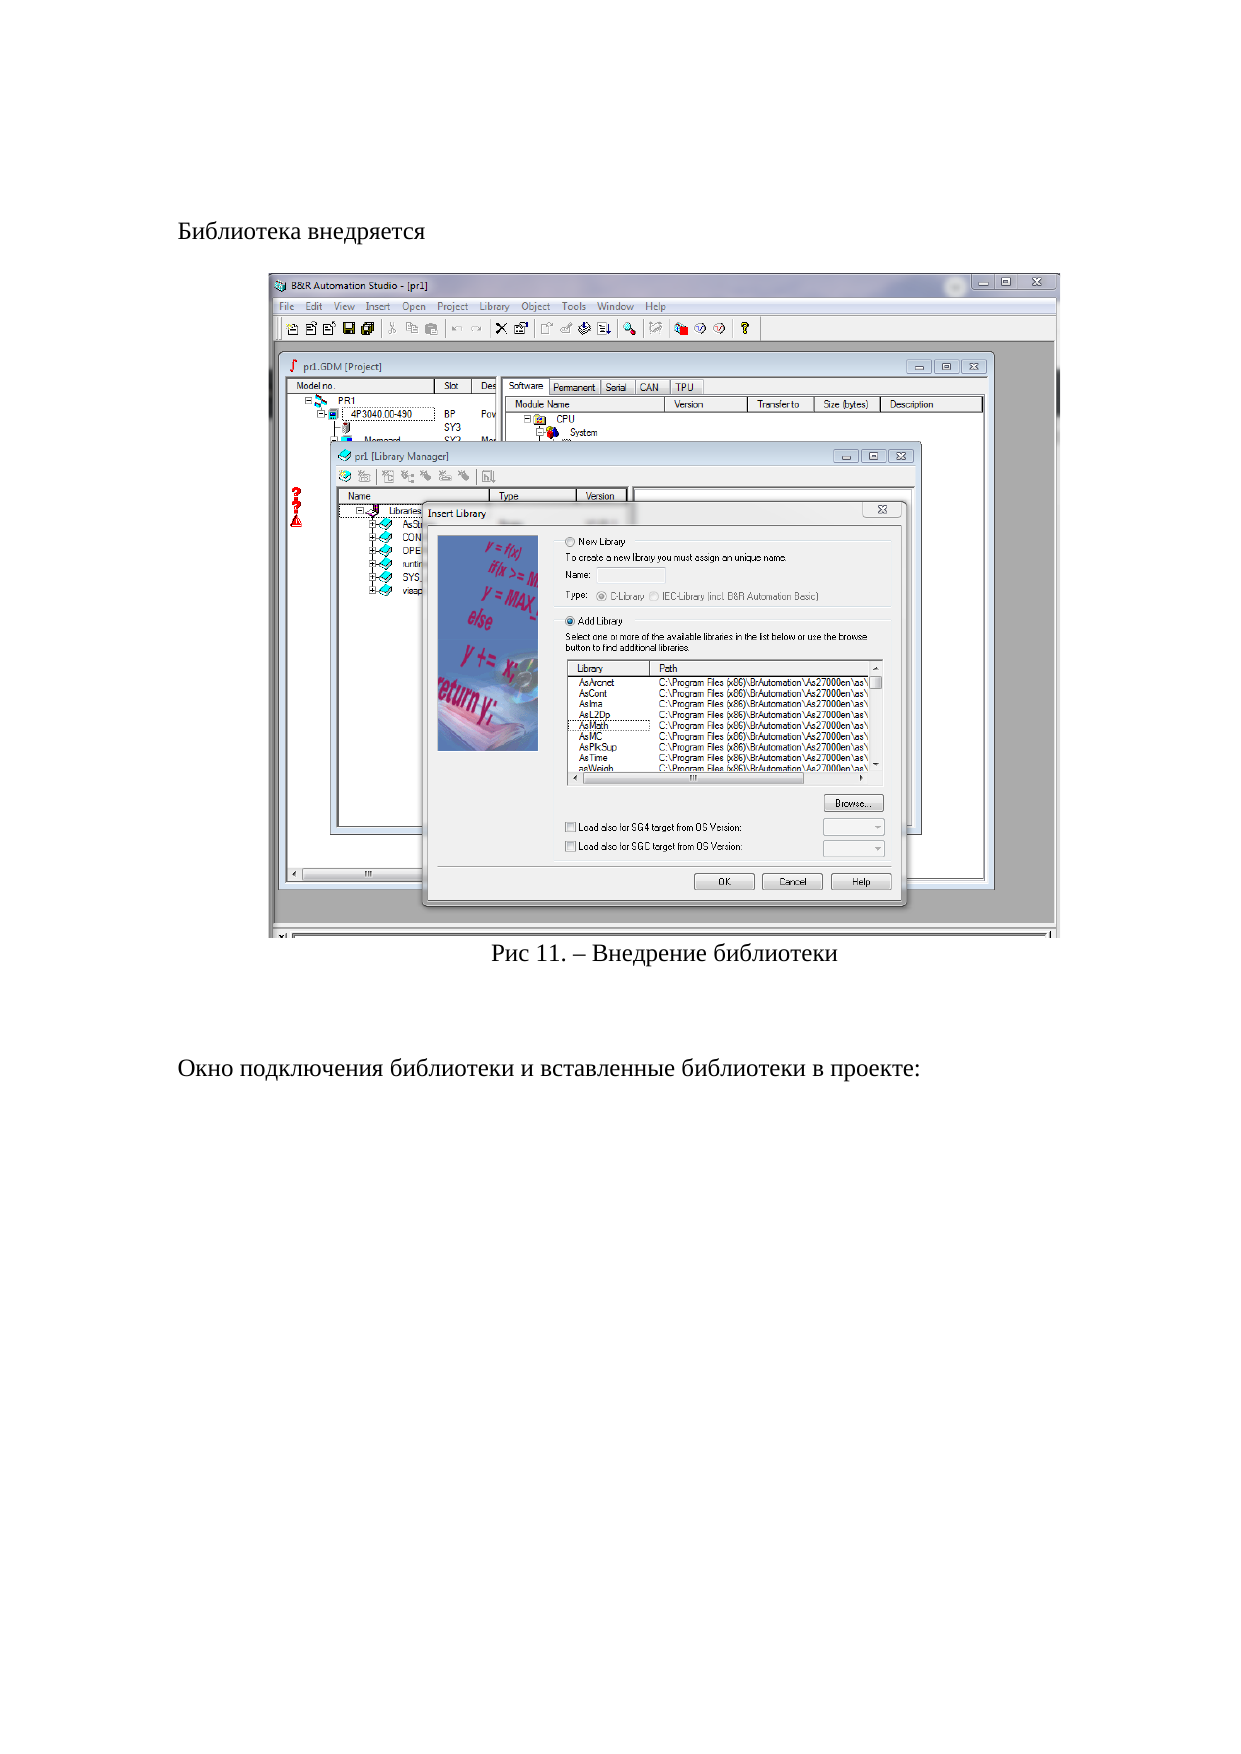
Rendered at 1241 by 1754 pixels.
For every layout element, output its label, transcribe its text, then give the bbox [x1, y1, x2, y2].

text Окно подключения библиотеки и вставленные библиотеки в проекте: [177, 1053, 1152, 1082]
text Библиотека внедряется [177, 216, 1152, 245]
picture [268, 273, 1061, 938]
text Рис 11. – Внедрение библиотеки [177, 938, 1152, 967]
